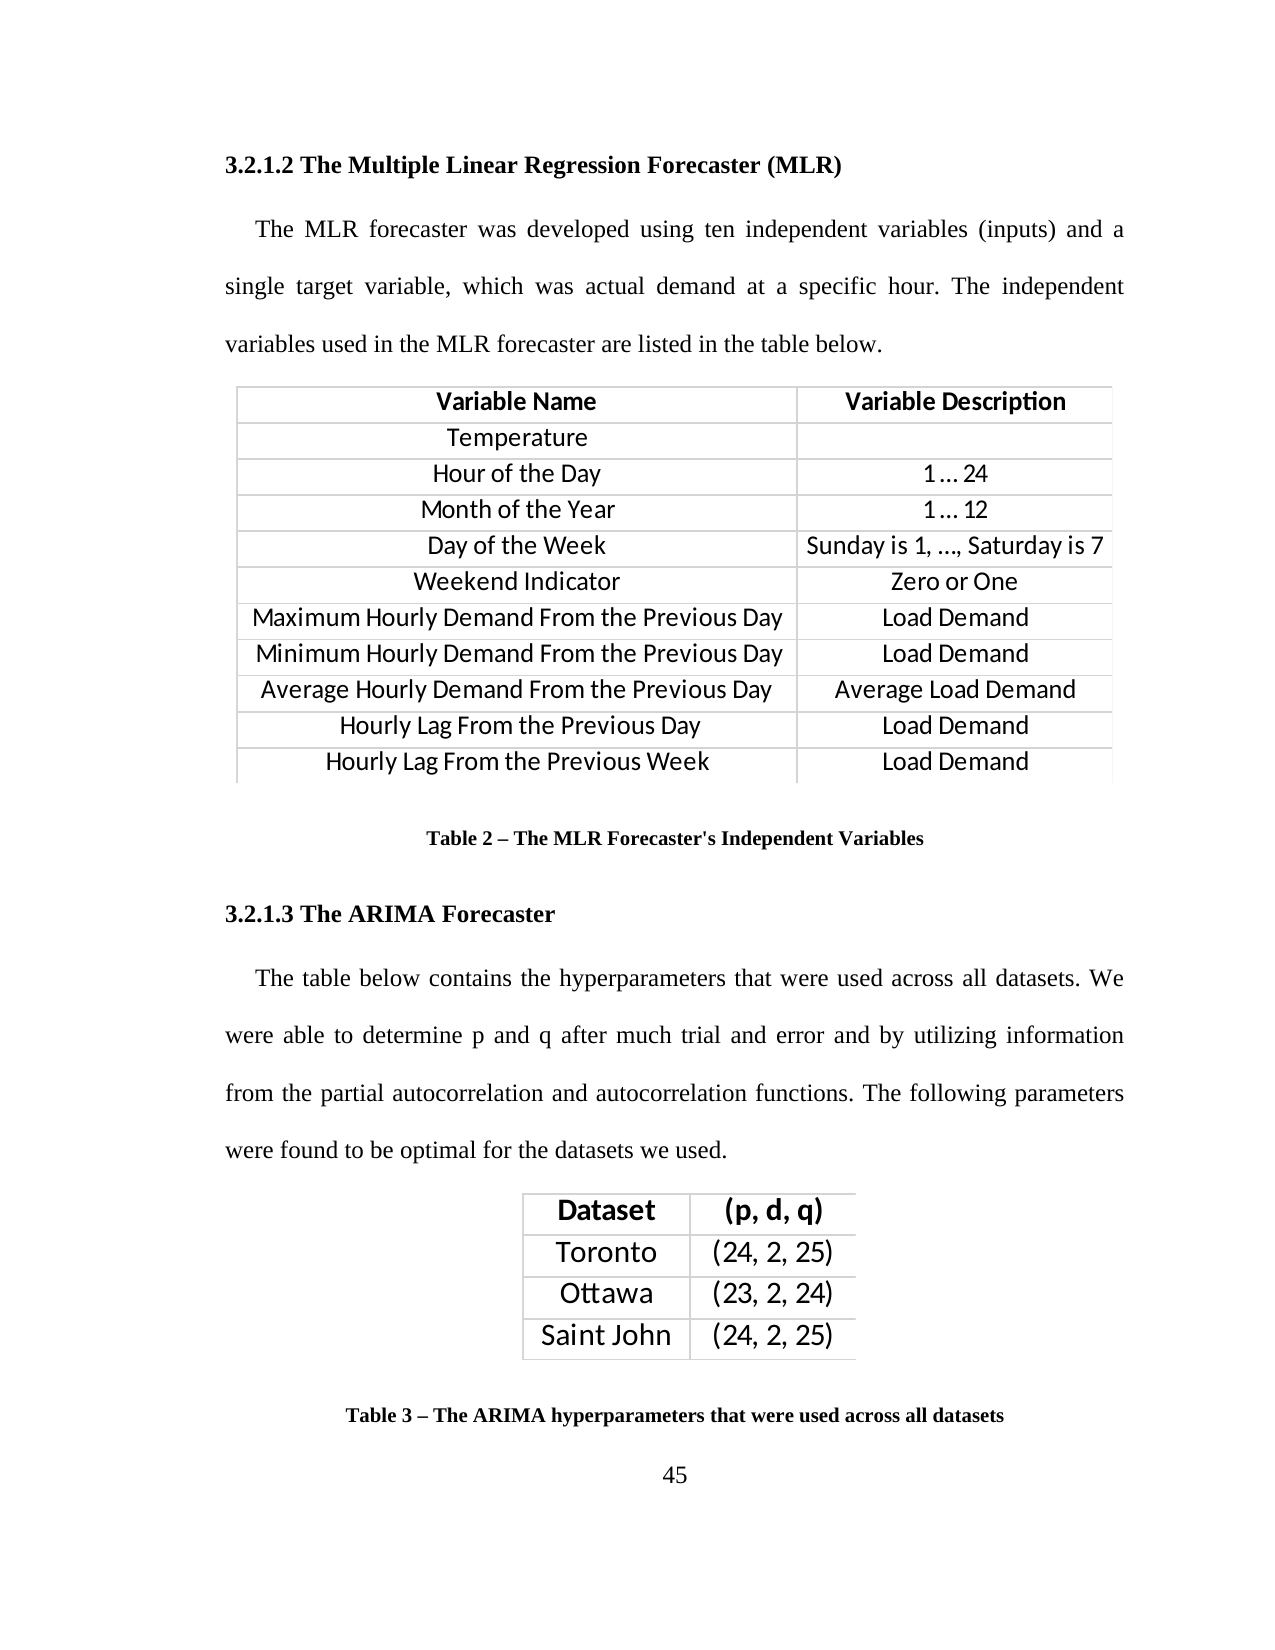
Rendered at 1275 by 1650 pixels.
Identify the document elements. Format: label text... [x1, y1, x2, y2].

subtitle 3.2.1.3 The ARIMA Forecaster [225, 899, 1125, 928]
subtitle 3.2.1.2 The Multiple Linear Regression Forecaster (MLR) [225, 150, 1125, 179]
text The table below contains the hyperparameters that were used across all datasets. We were able to determine p and q after much trial and error and by utilizing information from the partial autocorrelation and autocorrelation functions. The following parameters were found to be optimal for the datasets we used. [225, 963, 1125, 1164]
text The MLR forecaster was developed using ten independent variables (inputs) and a single target variable, which was actual demand at a specific hour. The independent variables used in the MLR forecaster are listed in the table below. [225, 214, 1125, 357]
